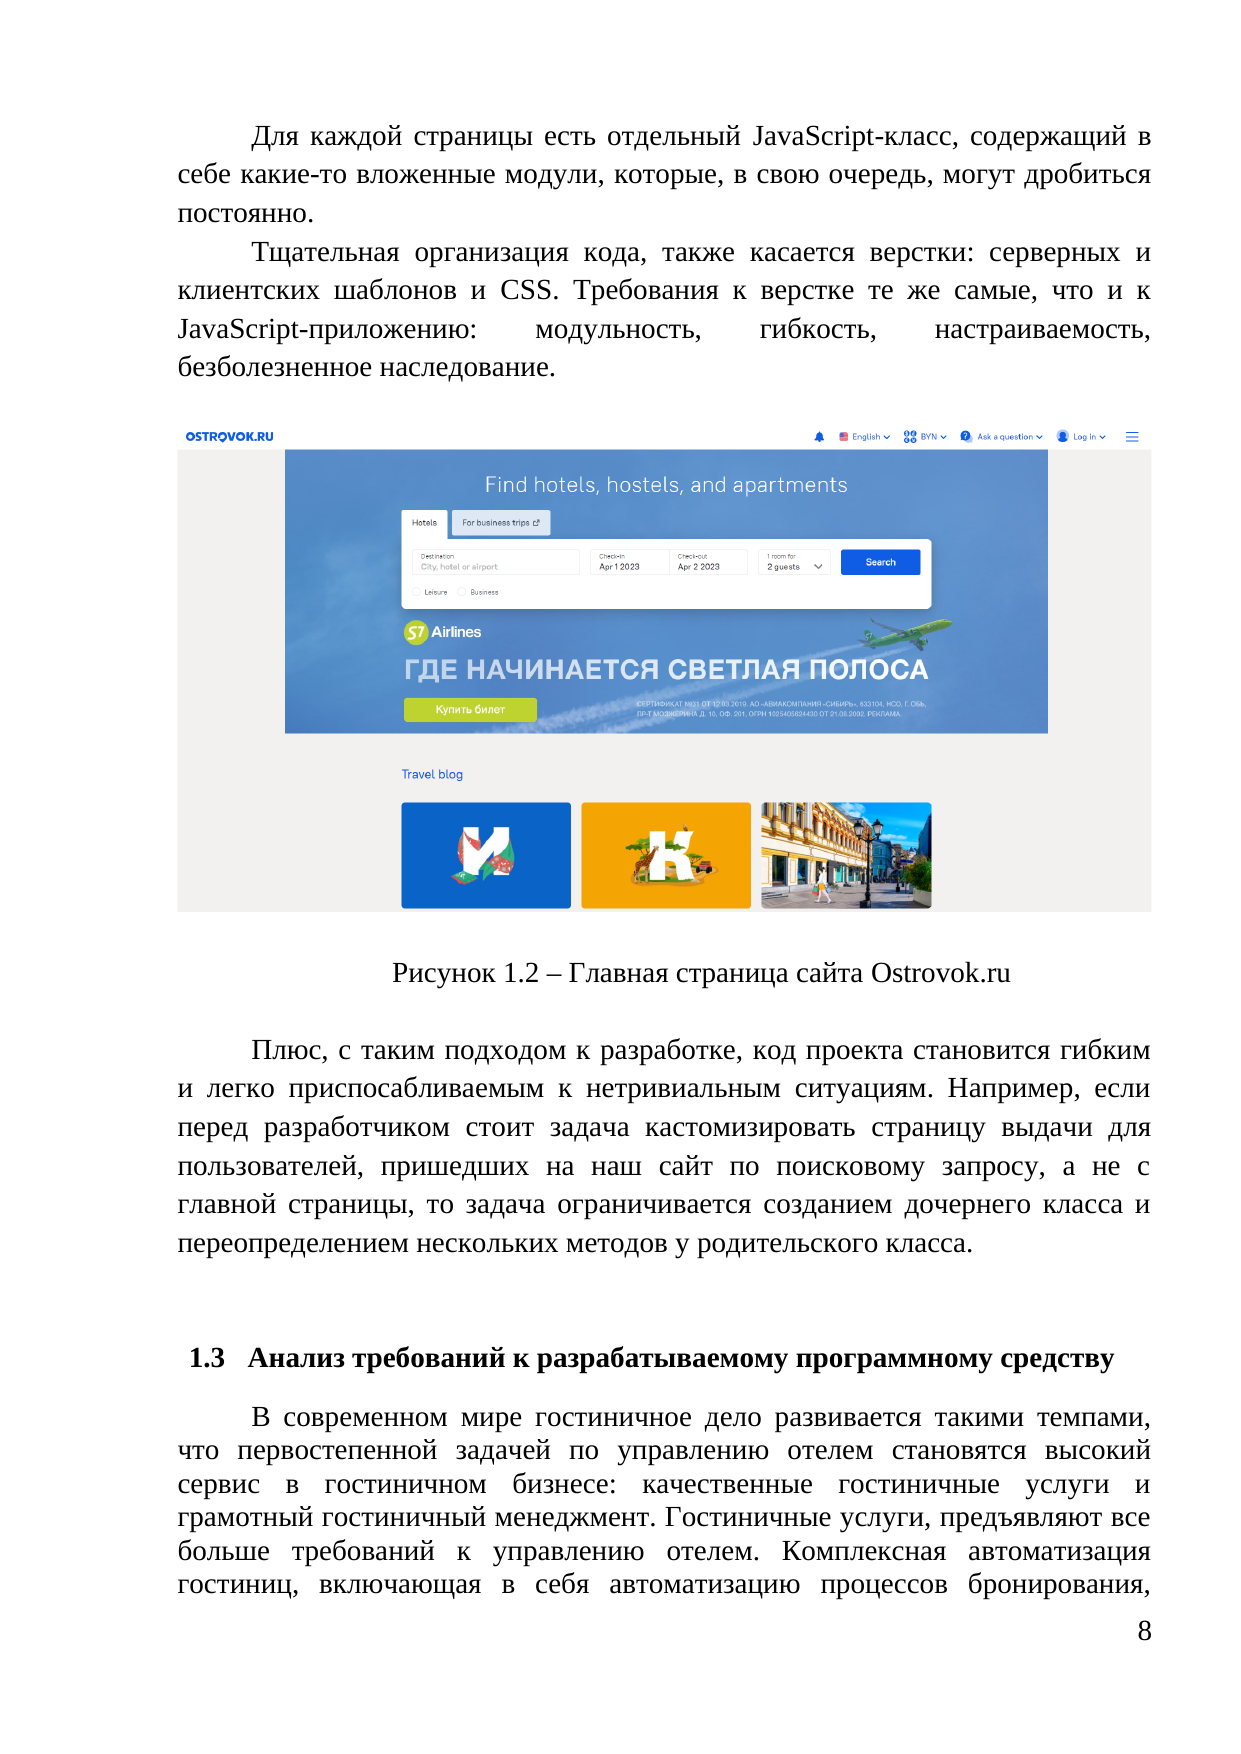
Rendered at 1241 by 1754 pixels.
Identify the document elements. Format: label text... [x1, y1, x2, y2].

text Рисунок 1.2 – Главная страница сайта Ostrovok.ru [177, 955, 1152, 988]
text Для каждой страницы есть отдельный JavaScript-класс, содержащий в себе какие-то вложенные модули, которые, в свою очередь, могут дробиться постоянно. [177, 118, 1152, 229]
picture [177, 426, 1152, 912]
table_header 1.3 [177, 1340, 236, 1399]
text Тщательная организация кода, также касается верстки: серверных и клиентских шаблонов и CSS. Требования к верстке те же самые, что и к JavaScript-приложению: модульность, гибкость, настраиваемость, безболезненное наследование. [177, 234, 1152, 383]
text Плюс, с таким подходом к разработке, код проекта становится гибким и легко приспосабливаемым к нетривиальным ситуациям. Например, если перед разработчиком стоит задача кастомизировать страницу выдачи для пользователей, пришедших на наш сайт по поисковому запросу, а не с главной страницы, то задача ограничивается созданием дочернего класса и переопределением нескольких методов у родительского класса. [177, 1032, 1152, 1258]
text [177, 1399, 1152, 1600]
table_header Анализ требований к разрабатываемому программному средству [236, 1340, 1151, 1399]
